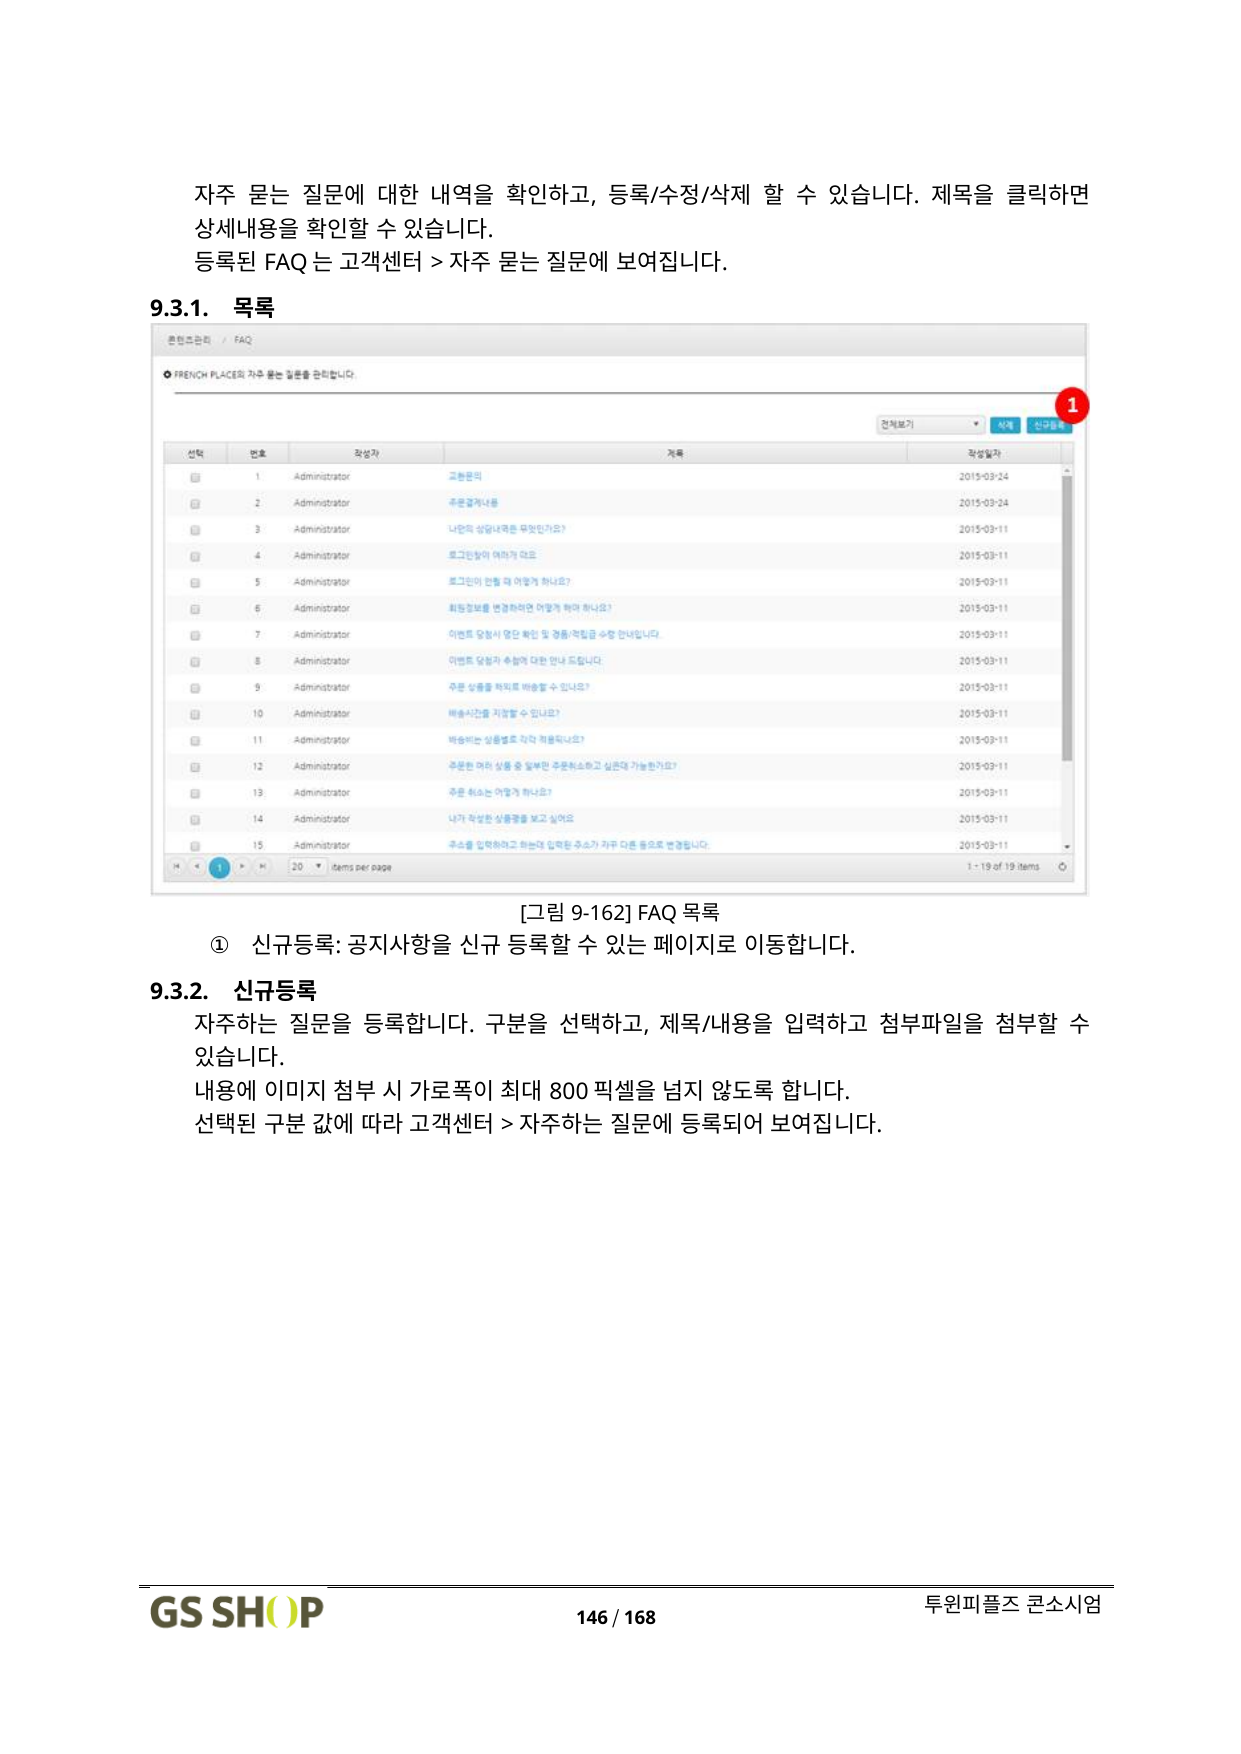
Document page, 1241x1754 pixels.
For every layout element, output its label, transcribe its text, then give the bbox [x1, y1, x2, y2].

subtitle 신규등록 [150, 972, 1067, 1006]
text 내용에 이미지 첨부 시 가로폭이 최대 800픽셀을 넘지 않도록 합니다. [194, 1072, 1090, 1106]
text 선택된 구분 값에 따라 고객센터 > 자주하는 질문에 등록되어 보여집니다. [194, 1106, 1090, 1139]
text 등록된 FAQ는 고객센터 > 자주 묻는 질문에 보여집니다. [194, 244, 1090, 277]
subtitle 목록 [150, 290, 1067, 323]
text 자주 묻는 질문에 대한 내역을 확인하고, 등록/수정/삭제 할 수 있습니다. 제목을 클릭하면 상세내용을 확인할 수 있습니다. [194, 177, 1090, 244]
subtitle 신규등록: 공지사항을 신규 등록할 수 있는 페이지로 이동합니다. [209, 927, 1090, 960]
picture [150, 323, 1091, 897]
picture [150, 1587, 328, 1631]
text 자주하는 질문을 등록합니다. 구분을 선택하고, 제목/내용을 입력하고 첨부파일을 첨부할 수 있습니다. [194, 1006, 1090, 1072]
